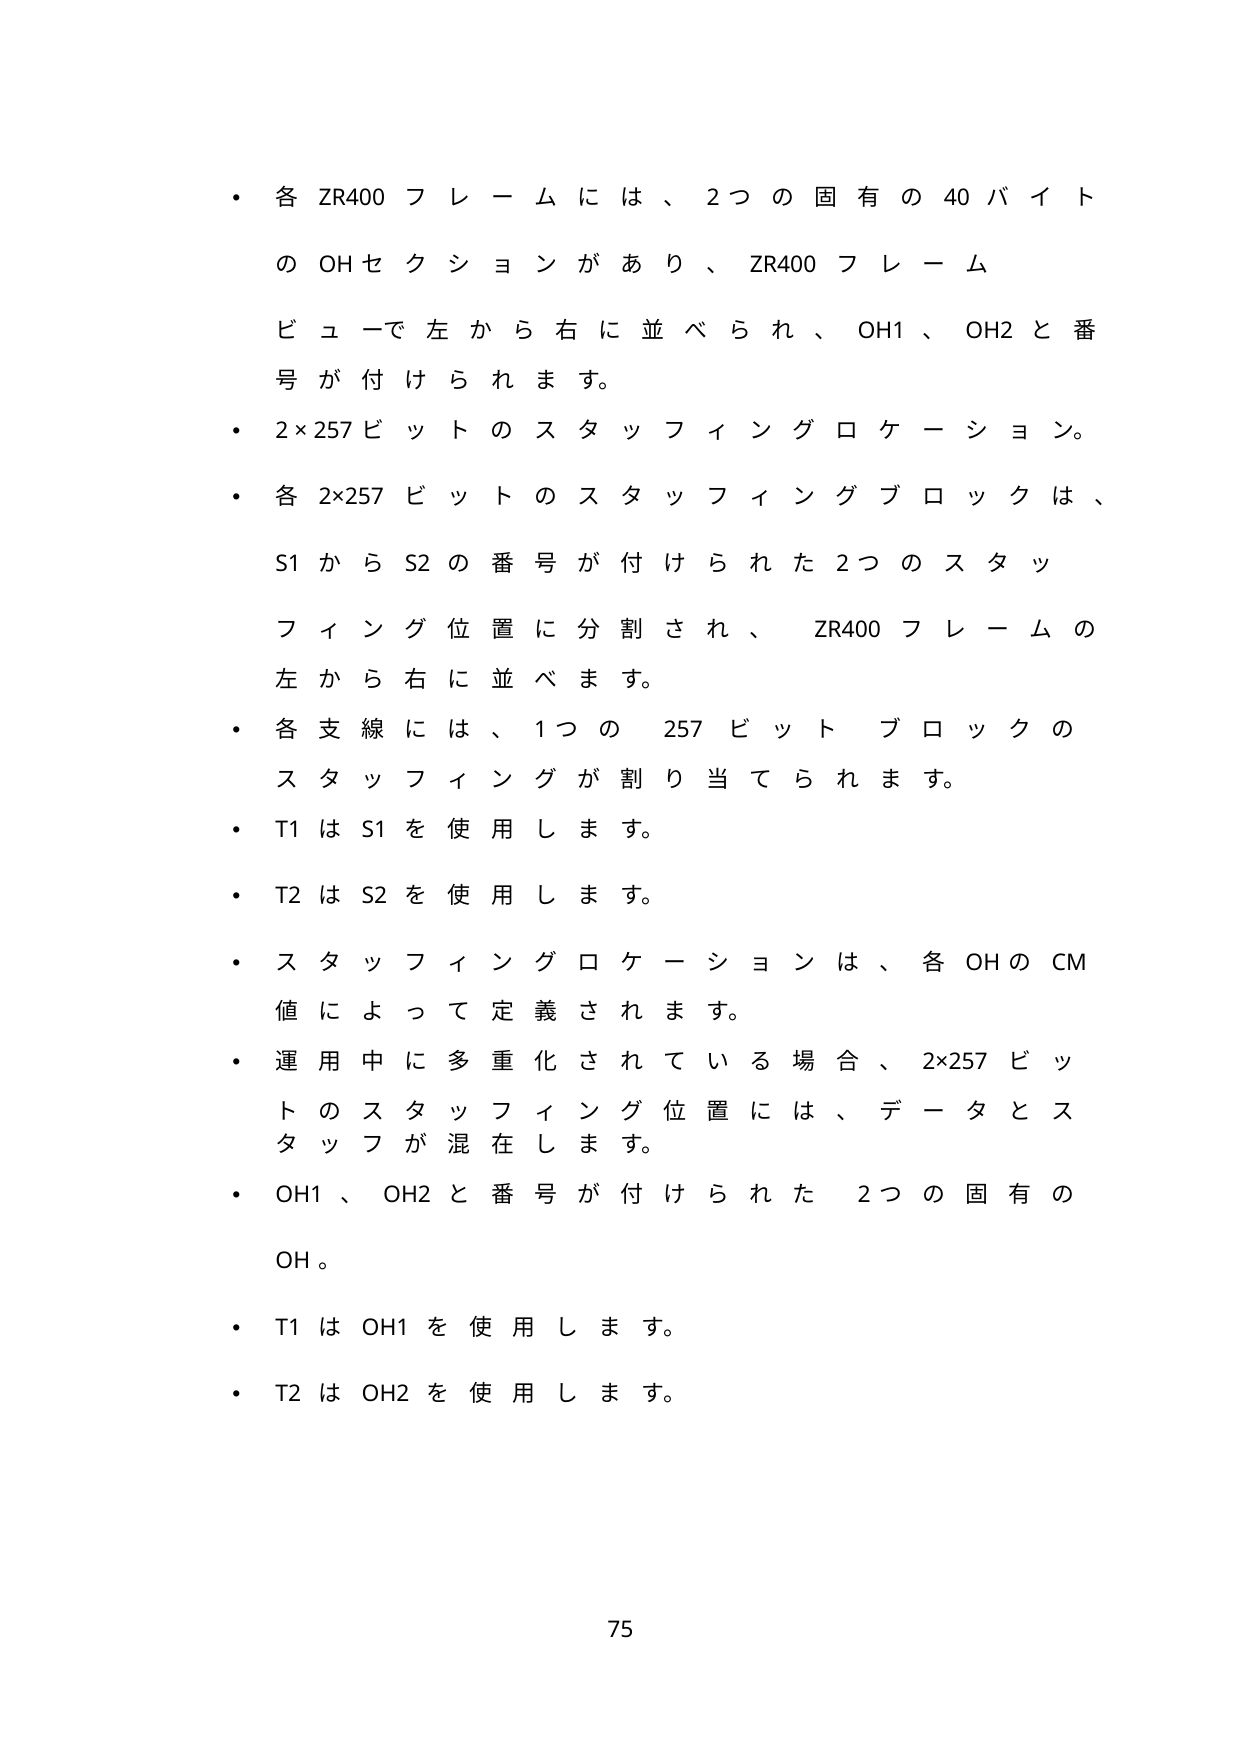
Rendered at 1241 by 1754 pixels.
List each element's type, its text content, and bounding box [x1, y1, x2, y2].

list 各2×257ビットのスタッフィングブロックは、S1からS2の番号が付けられた2つのスタッフィング位置に分割され、 ZR400 フレームの左から右に並べます。 [211, 462, 1116, 694]
list スタッフィングロケーションは、各OHのCM値によって定義されます。 [211, 927, 1116, 1026]
list OH1、OH2と番号が付けられた 2 つの固有の OH。 [211, 1159, 1116, 1292]
list 運用中に多重化されている場合、2×257 ビットのスタッフィング位置には、データとスタッフが混在します。 [211, 1026, 1116, 1159]
list 各支線には、1 つの 257 ビット ブロックのスタッフィングが割り当てられます。 [211, 694, 1116, 794]
list 2 × 257ビットのスタッフィングロケーション。 [211, 395, 1116, 462]
list T2はS2を使用します。 [211, 860, 1116, 927]
list T1はS1を使用します。 [211, 794, 1116, 860]
list T2はOH2を使用します。 [211, 1359, 1116, 1425]
list T1はOH1を使用します。 [211, 1292, 1116, 1359]
list 各ZR400フレームには、2つの固有の40バイトのOHセクションがあり、ZR400 フレーム ビューで左から右に並べられ、OH1、OH2 と番号が付けられます。 [211, 162, 1116, 395]
